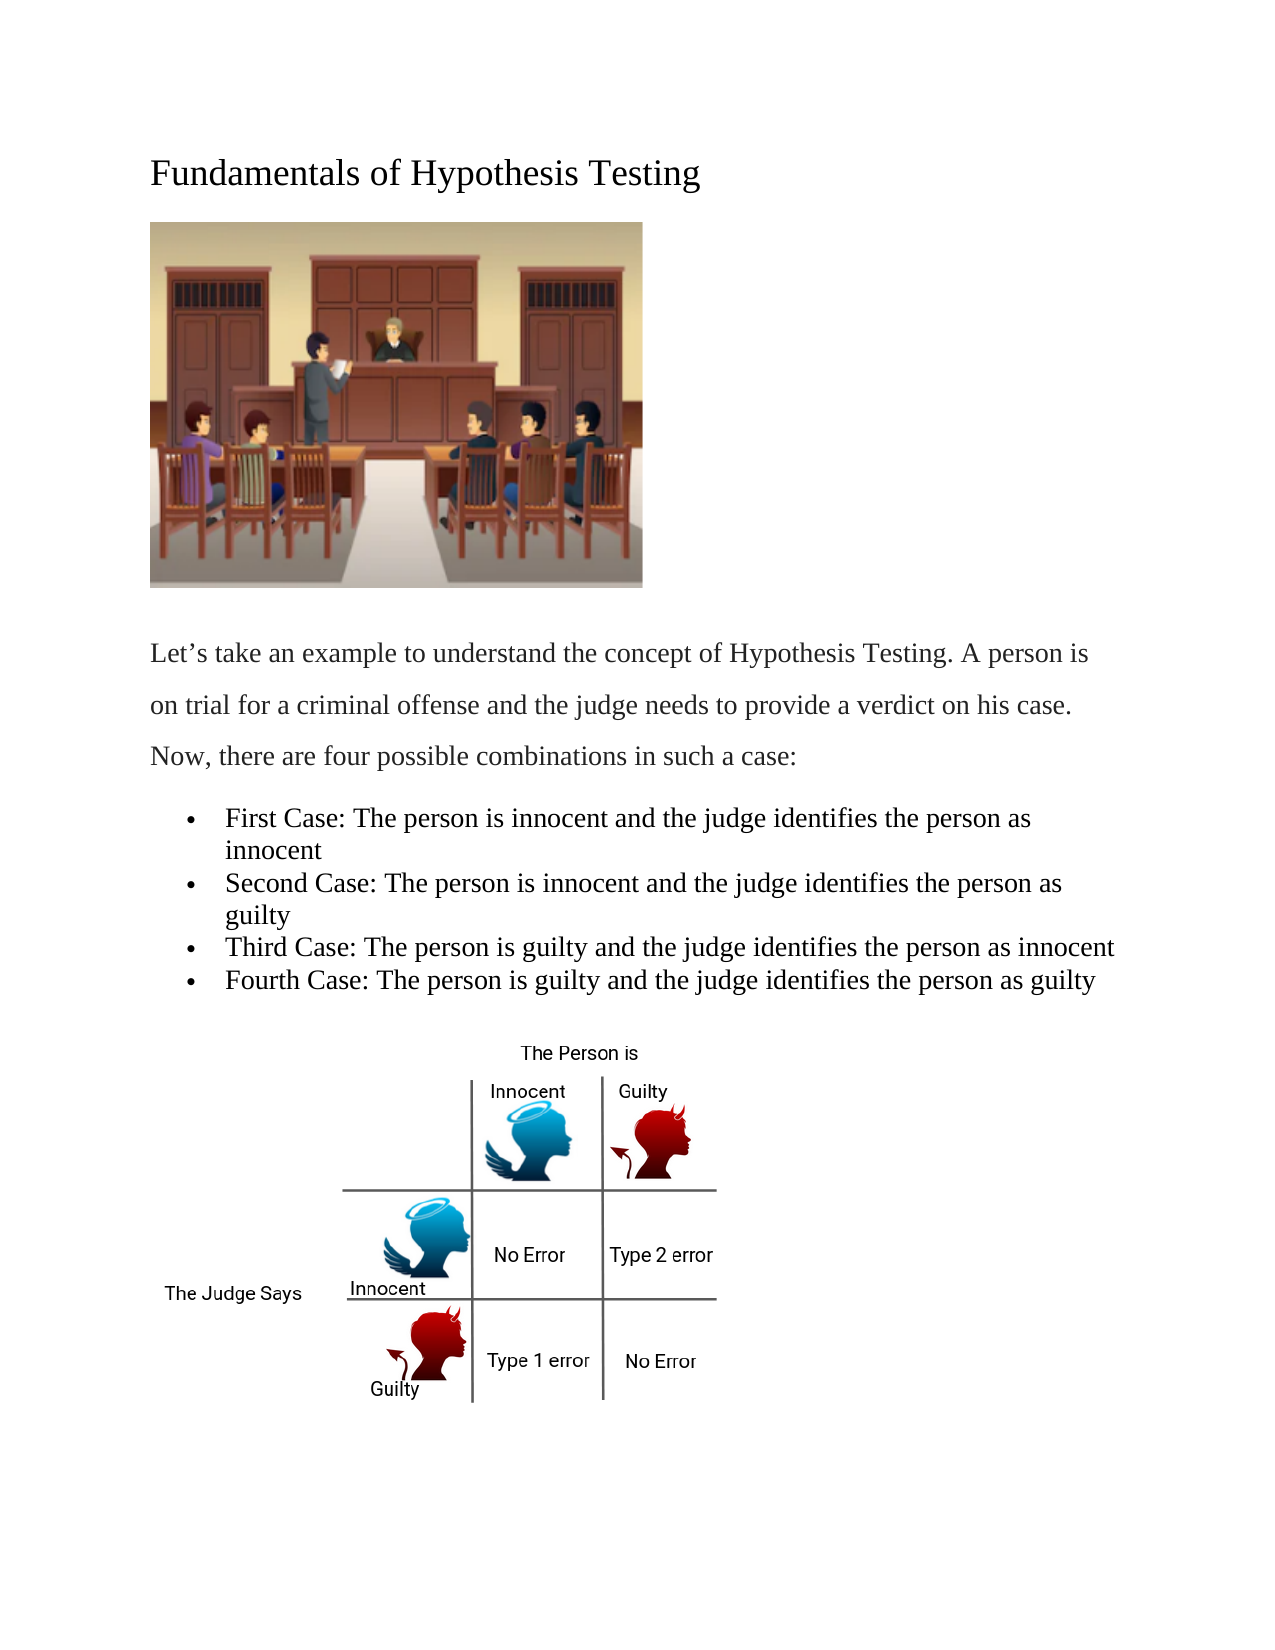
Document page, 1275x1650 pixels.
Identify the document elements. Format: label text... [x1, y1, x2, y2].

picture [150, 1024, 717, 1403]
list Fourth Case: The person is guilty and the judge identifies the person as guilty [187, 963, 1125, 995]
picture [150, 222, 646, 588]
text Let’s take an example to understand the concept of Hypothesis Testing. A person is on trial for a criminal offense and the judge needs to provide a verdict on his case. Now, there are four possible combinations in such a case: [150, 617, 1125, 772]
list First Case: The person is innocent and the judge identifies the person as innocent [187, 801, 1125, 866]
text Fundamentals of Hypothesis Testing [150, 150, 1125, 193]
list Third Case: The person is guilty and the judge identifies the person as innocent [187, 931, 1125, 963]
list Second Case: The person is innocent and the judge identifies the person as guilty [187, 866, 1125, 931]
